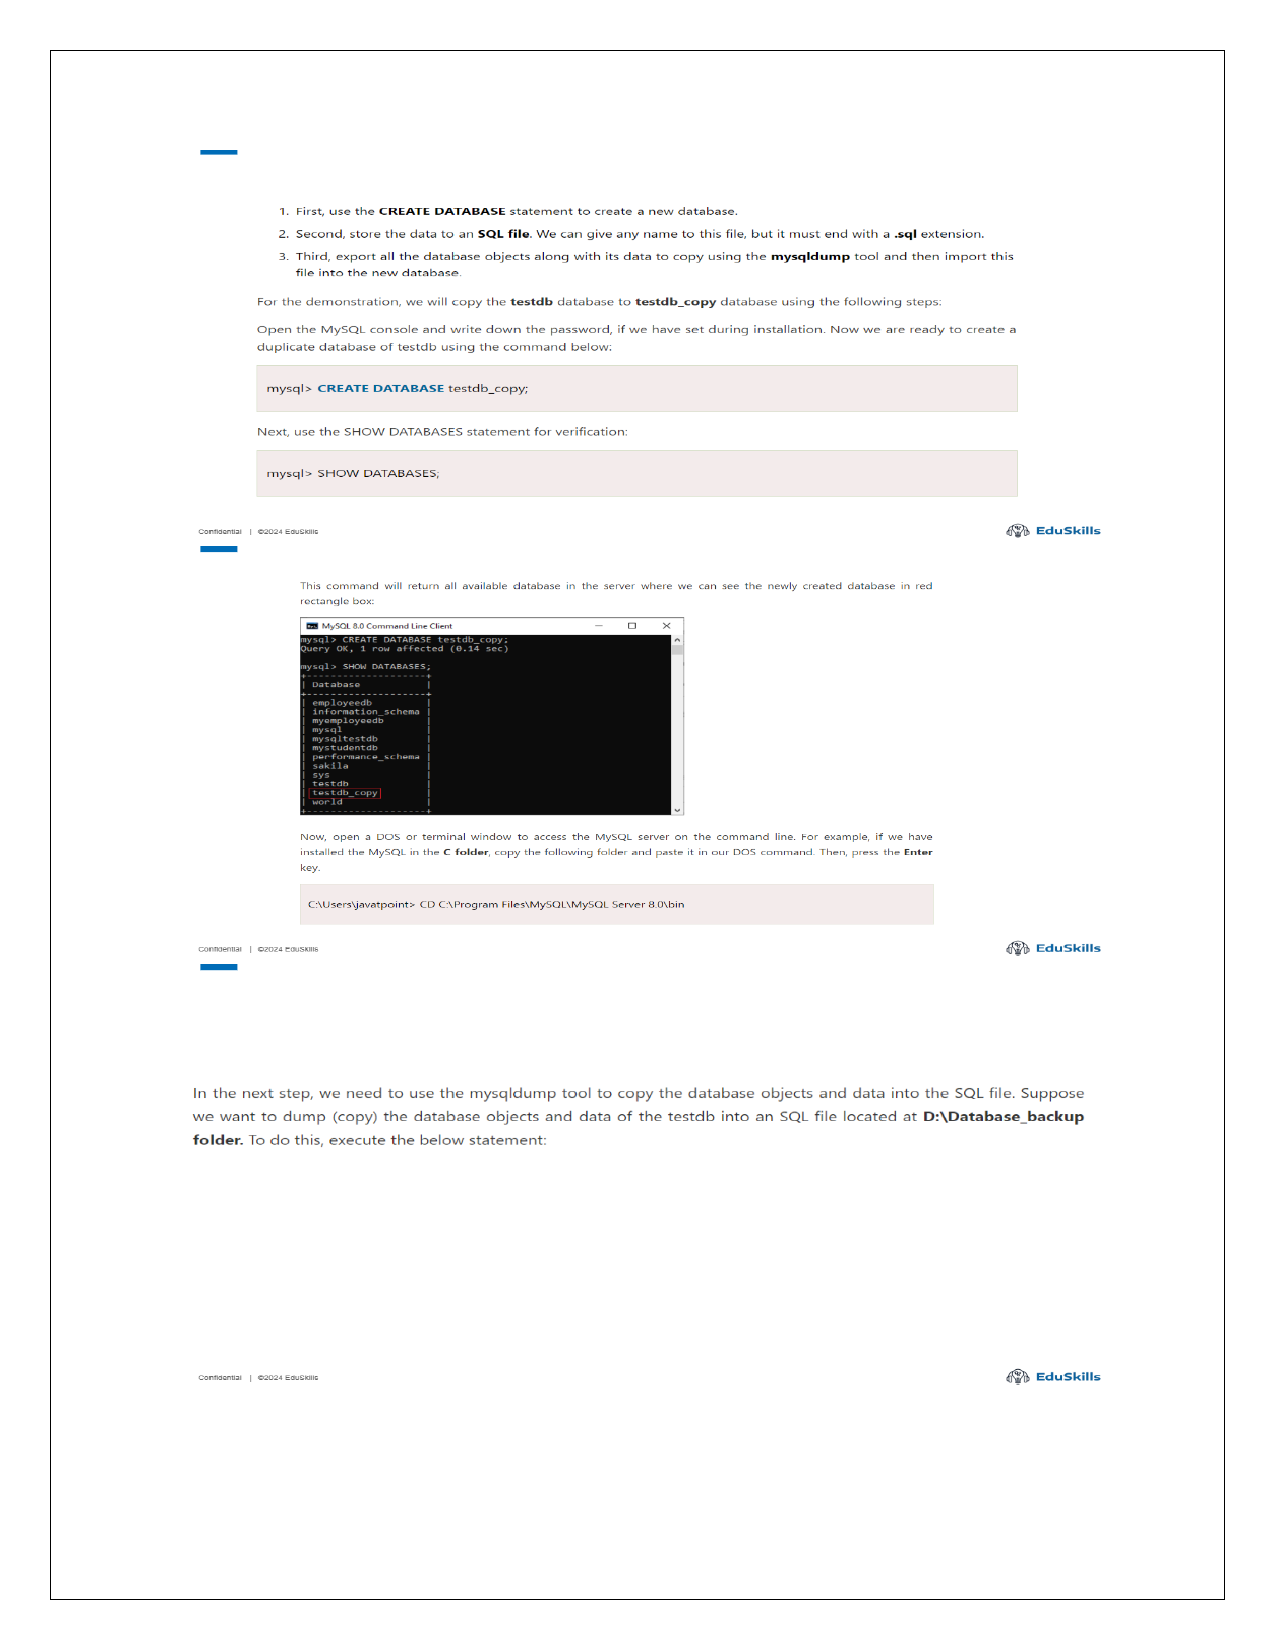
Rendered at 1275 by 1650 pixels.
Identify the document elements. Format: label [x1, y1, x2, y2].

picture [150, 964, 1126, 1390]
picture [150, 150, 1126, 543]
picture [150, 546, 1126, 961]
